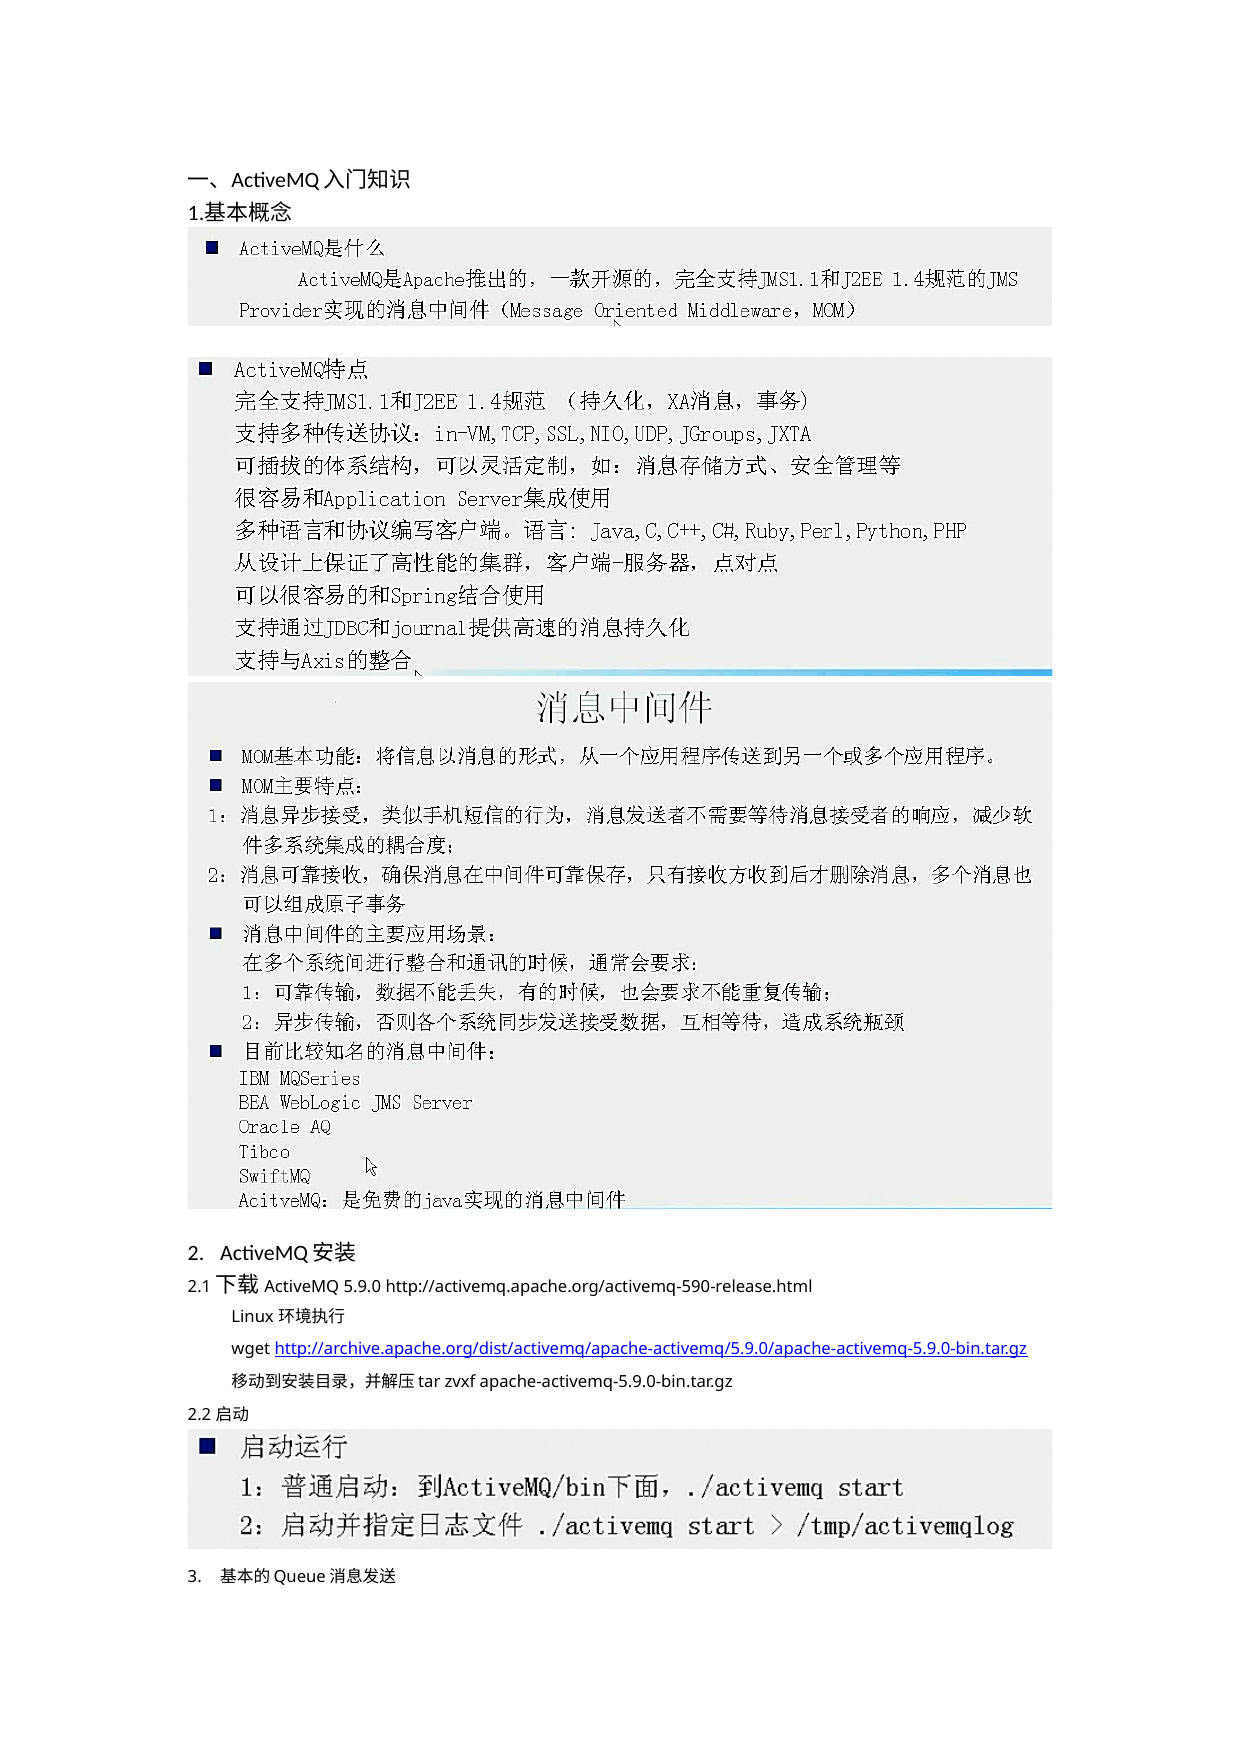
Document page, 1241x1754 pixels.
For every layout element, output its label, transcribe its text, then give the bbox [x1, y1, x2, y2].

list ActiveMQ安装 [187, 1234, 1053, 1267]
picture [187, 227, 1053, 326]
list ActiveMQ入门知识 [187, 162, 1053, 194]
picture [187, 357, 1053, 676]
picture [187, 682, 1053, 1209]
list 基本的Queue消息发送 [187, 1559, 1053, 1592]
list Linux 环境执行 [187, 1299, 1053, 1332]
list wget http://archive.apache.org/dist/activemq/apache-activemq/5.9.0/apache-activemq-5.9.0-bin.tar.gz [187, 1332, 1053, 1364]
list 下载 ActiveMQ 5.9.0 http://activemq.apache.org/activemq-590-release.html [187, 1267, 1053, 1299]
list 启动 [187, 1397, 1053, 1429]
picture [187, 1429, 1053, 1549]
list 1.基本概念 [187, 194, 1053, 227]
list 移动到安装目录，并解压tar zvxf apache-activemq-5.9.0-bin.tar.gz [187, 1364, 1053, 1397]
